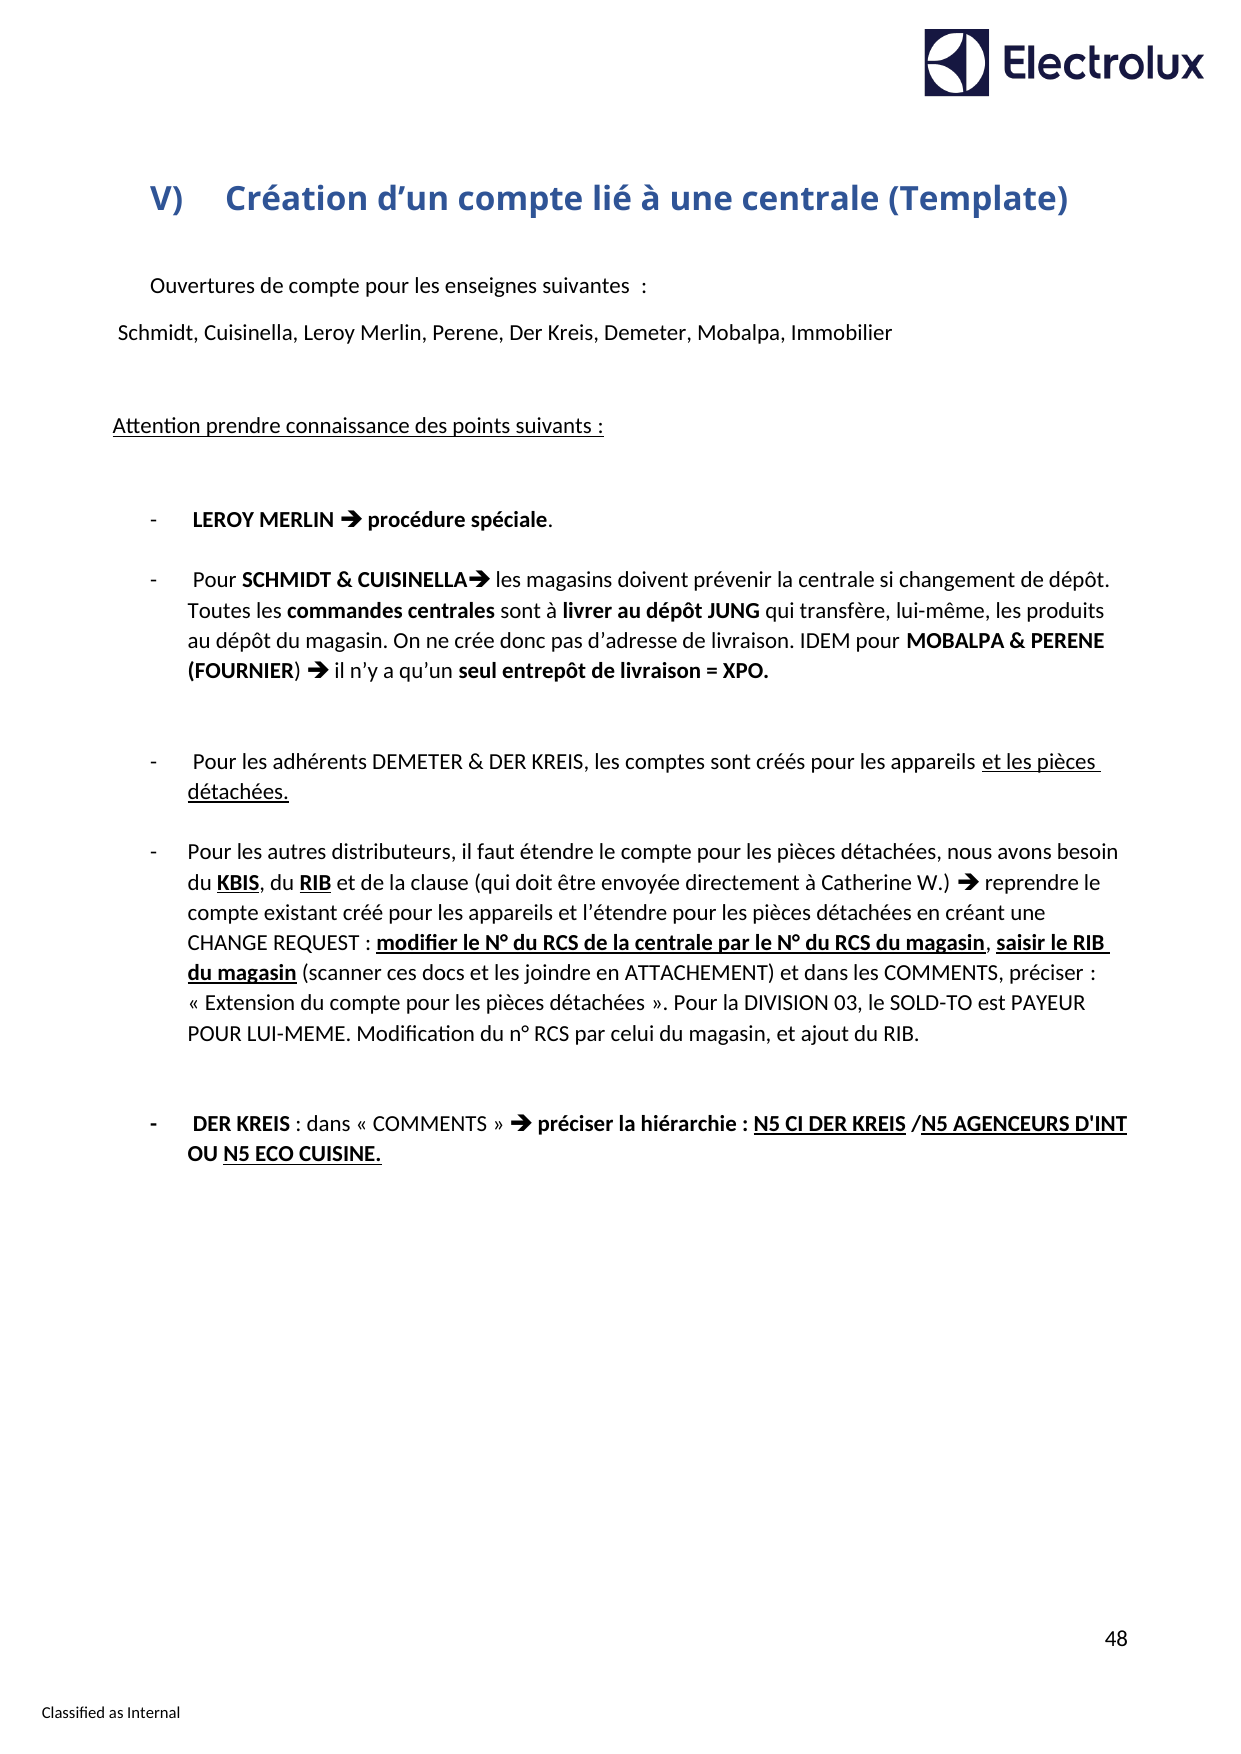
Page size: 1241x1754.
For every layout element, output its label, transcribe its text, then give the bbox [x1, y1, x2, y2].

list LEROY MERLIN procédure spéciale. [150, 505, 1128, 533]
list Pour SCHMIDT & CUISINELLA les magasins doivent prévenir la centrale si changement de dépôt. Toutes les commandes centrales sont à livrer au dépôt JUNG qui transfère, lui-même, les produits au dépôt du magasin. On ne crée donc pas d’adresse de livraison. IDEM pour MOBALPA & PERENE (FOURNIER) il n’y a qu’un seul entrepôt de livraison = XPO. [150, 566, 1128, 684]
text Schmidt, Cuisinella, Leroy Merlin, Perene, Der Kreis, Demeter, Mobalpa, Immobilier [112, 318, 1128, 346]
text Attention prendre connaissance des points suivants : [112, 411, 1128, 439]
subtitle Création d’un compte lié à une centrale (Template) [150, 175, 1128, 220]
list Pour les adhérents DEMETER & DER KREIS, les comptes sont créés pour les appareils et les pièces détachées. [150, 747, 1128, 805]
text Ouvertures de compte pour les enseignes suivantes : [112, 271, 1128, 299]
picture [922, 28, 1207, 99]
list Pour les autres distributeurs, il faut étendre le compte pour les pièces détachées, nous avons besoin du KBIS, du RIB et de la clause (qui doit être envoyée directement à Catherine W.) reprendre le compte existant créé pour les appareils et l’étendre pour les pièces détachées en créant une CHANGE REQUEST : modifier le N° du RCS de la centrale par le N° du RCS du magasin, saisir le RIB du magasin (scanner ces docs et les joindre en ATTACHEMENT) et dans les COMMENTS, préciser : « Extension du compte pour les pièces détachées ». Pour la DIVISION 03, le SOLD-TO est PAYEUR POUR LUI-MEME. Modification du n° RCS par celui du magasin, et ajout du RIB. [150, 837, 1128, 1047]
list DER KREIS : dans « COMMENTS » préciser la hiérarchie : N5 CI DER KREIS /N5 AGENCEURS D'INT OU N5 ECO CUISINE. [150, 1109, 1128, 1168]
